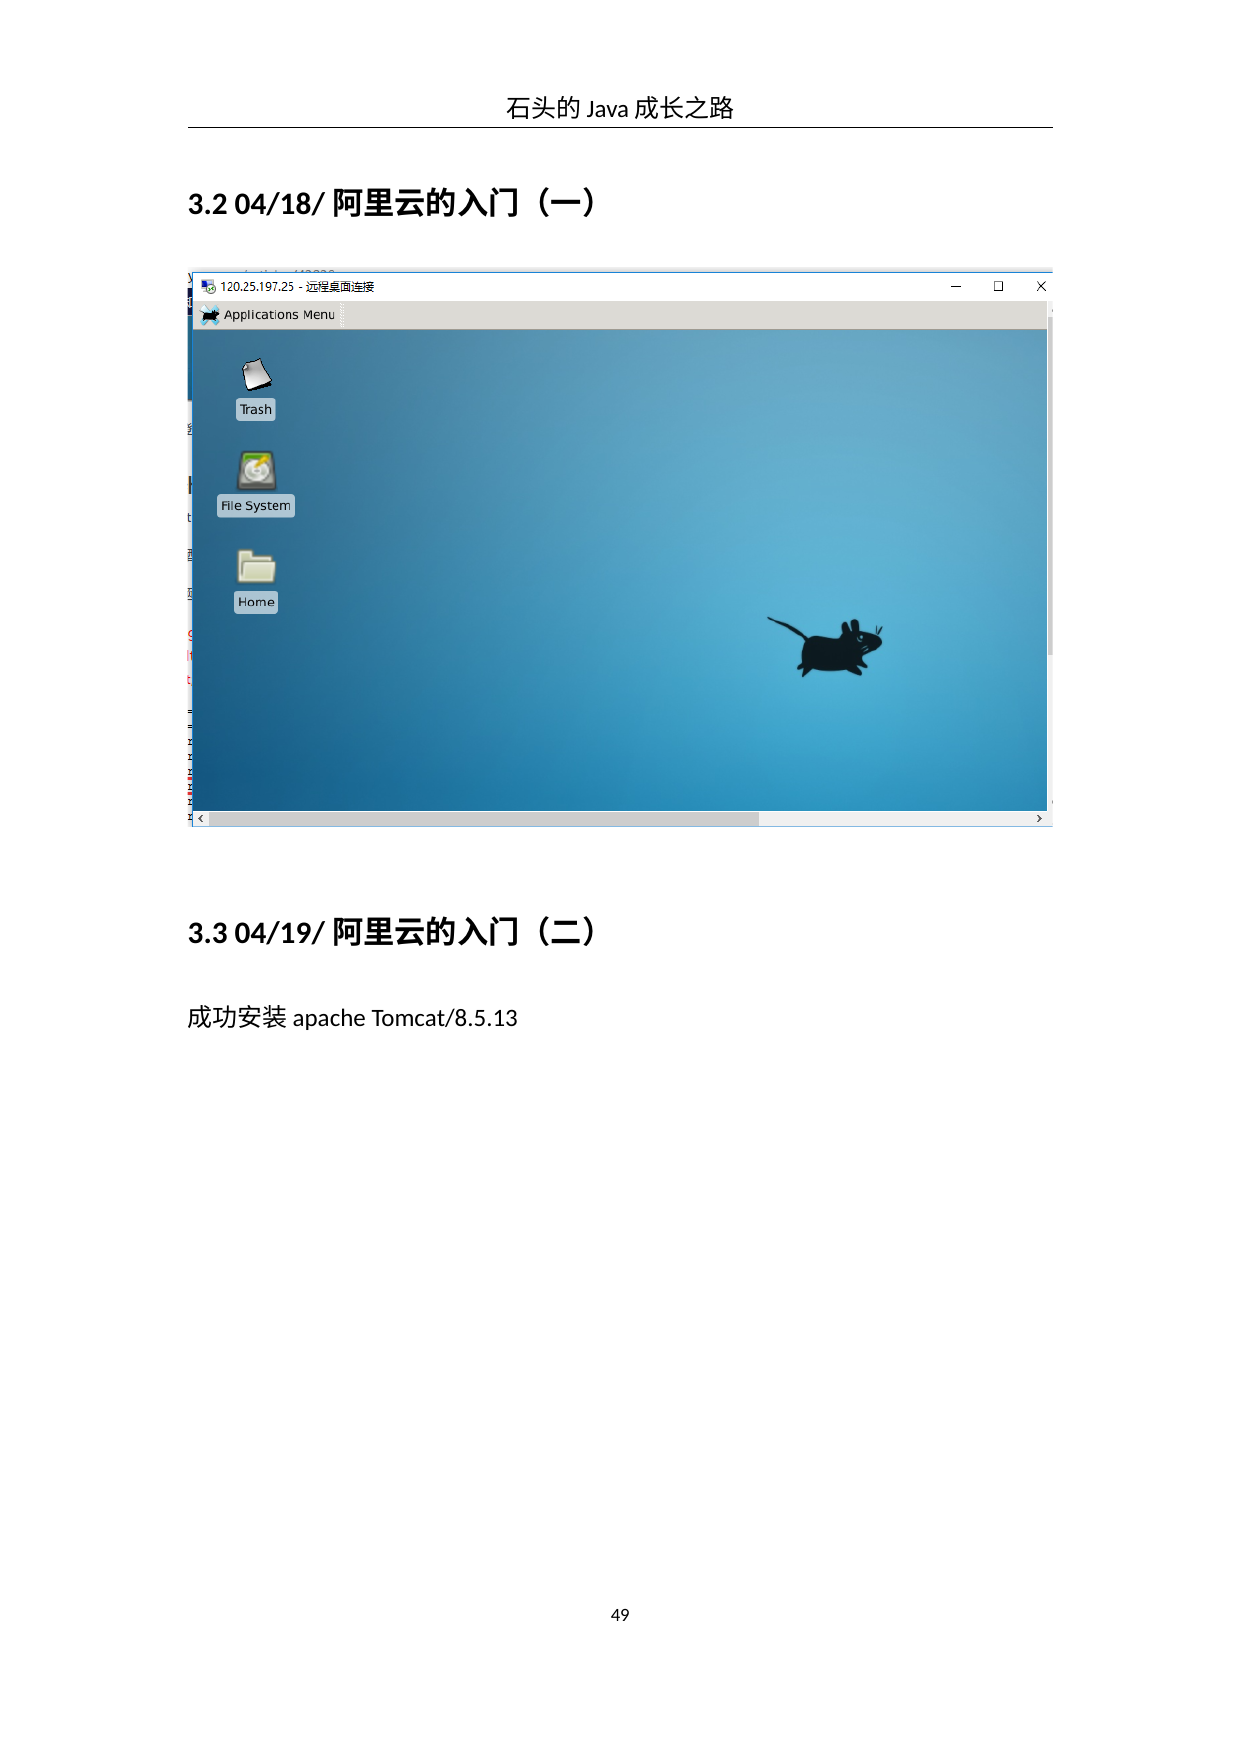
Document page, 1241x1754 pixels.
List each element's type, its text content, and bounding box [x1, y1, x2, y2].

picture [187, 267, 1053, 827]
text 成功安装apache Tomcat/8.5.13 [187, 996, 1053, 1036]
subtitle 3.3 04/19/ 阿里云的入门（二） [187, 890, 1053, 969]
subtitle 3.2 04/18/ 阿里云的入门（一） [187, 161, 1053, 240]
